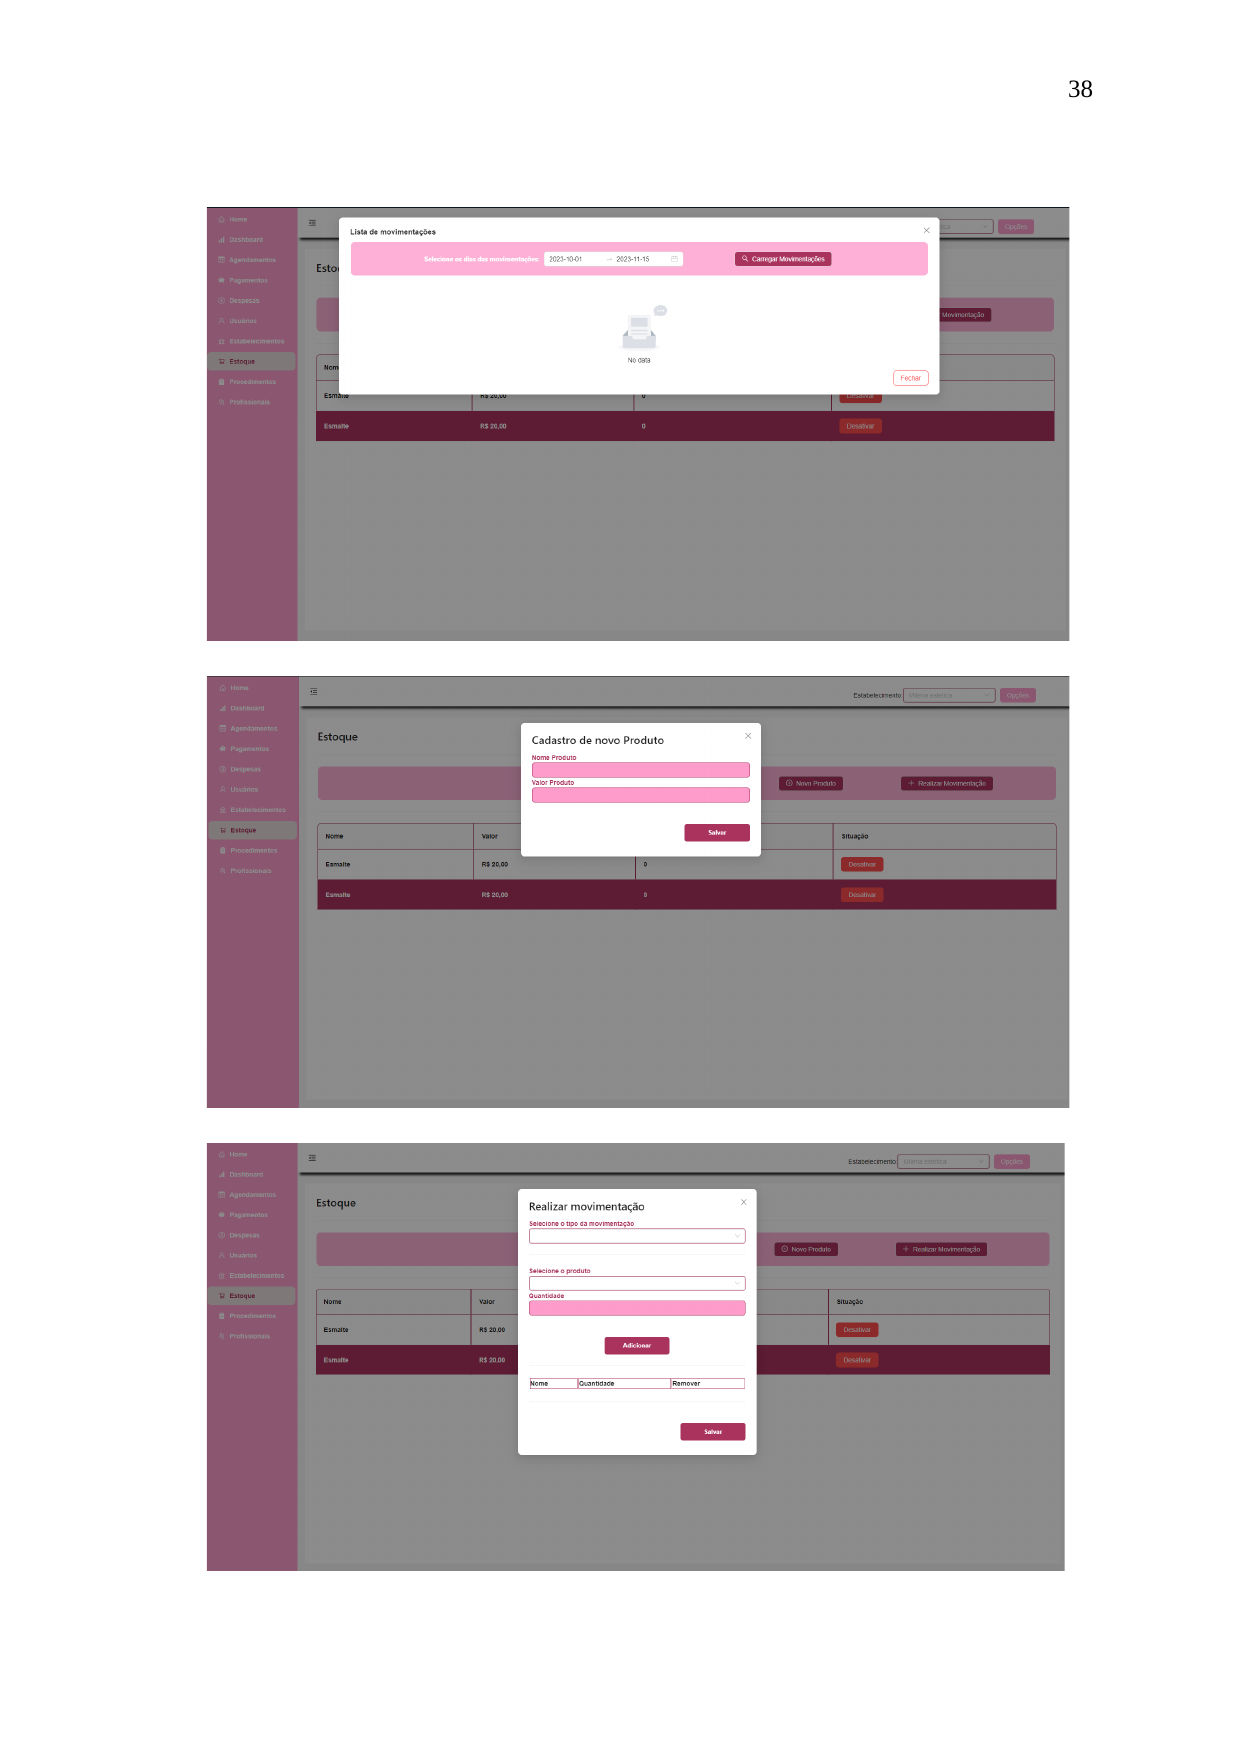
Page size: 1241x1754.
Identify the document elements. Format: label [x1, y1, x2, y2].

picture [206, 1143, 1065, 1571]
picture [206, 207, 1070, 641]
picture [206, 676, 1070, 1108]
